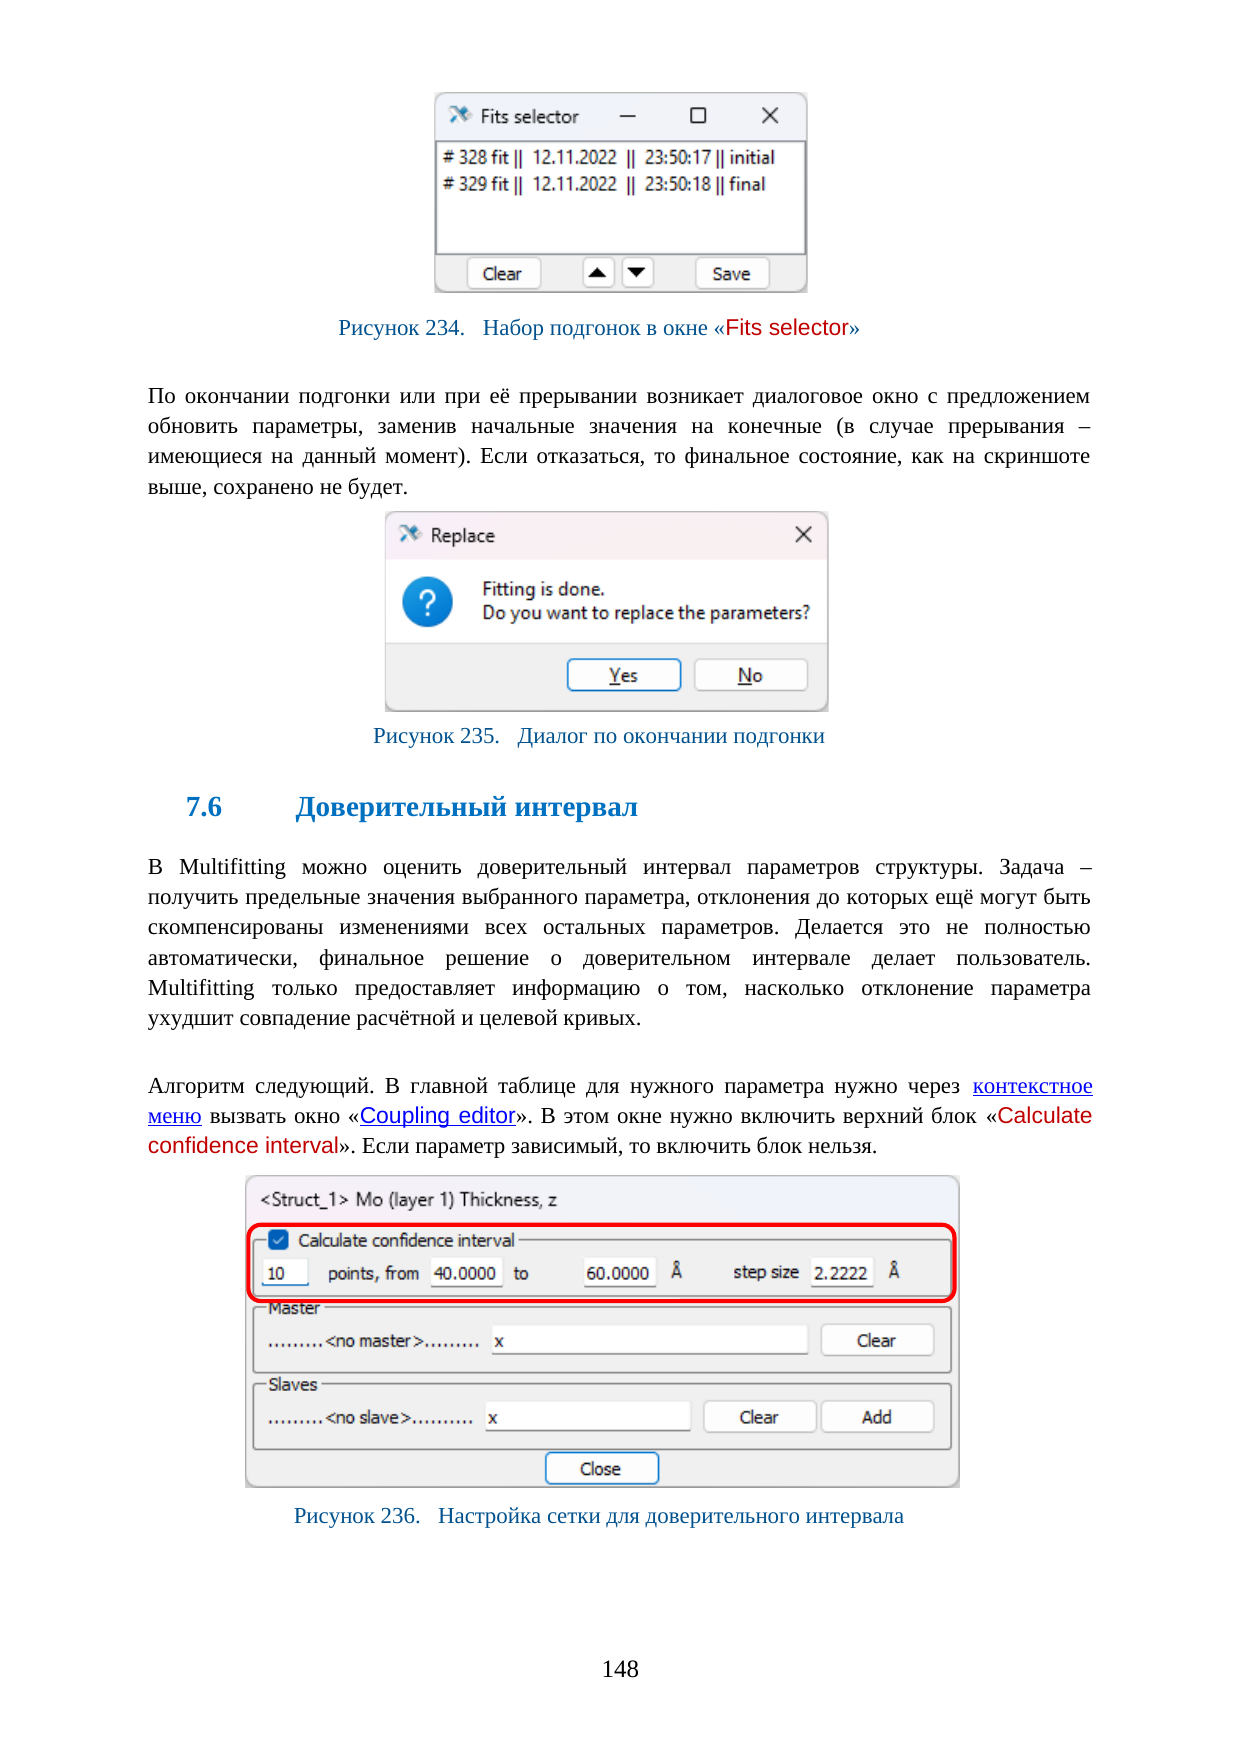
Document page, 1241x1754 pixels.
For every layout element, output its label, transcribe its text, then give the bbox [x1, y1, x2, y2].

text В Multifitting можно оценить доверительный интервал параметров структуры. Задача – получить предельные значения выбранного параметра, отклонения до которых ещё могут быть скомпенсированы изменениями всех остальных параметров. Делается это не полностью автоматически, финальное решение о доверительном интервале делает пользователь. Multifitting только предоставляет информацию о том, насколько отклонение параметра ухудшит совпадение расчётной и целевой кривых. [148, 853, 1093, 1030]
picture [434, 92, 808, 293]
picture [245, 1175, 960, 1488]
text Алгоритм следующий. В главной таблице для нужного параметра нужно через контекстное меню вызвать окно «Coupling editor». В этом окне нужно включить верхний блок «Calculate confidence interval». Если параметр зависимый, то включить блок нельзя. [148, 1072, 1093, 1159]
text По окончании подгонки или при её прерывании возникает диалоговое окно с предложением обновить параметры, заменив начальные значения на конечные (в случае прерывания – имеющиеся на данный момент). Если отказаться, то финальное состояние, как на скриншоте выше, сохранено не будет. [148, 382, 1093, 499]
picture [384, 511, 829, 712]
list Набор подгонок в окне «Fits selector» [178, 133, 1093, 341]
subtitle Доверительный интервал [155, 789, 1093, 823]
